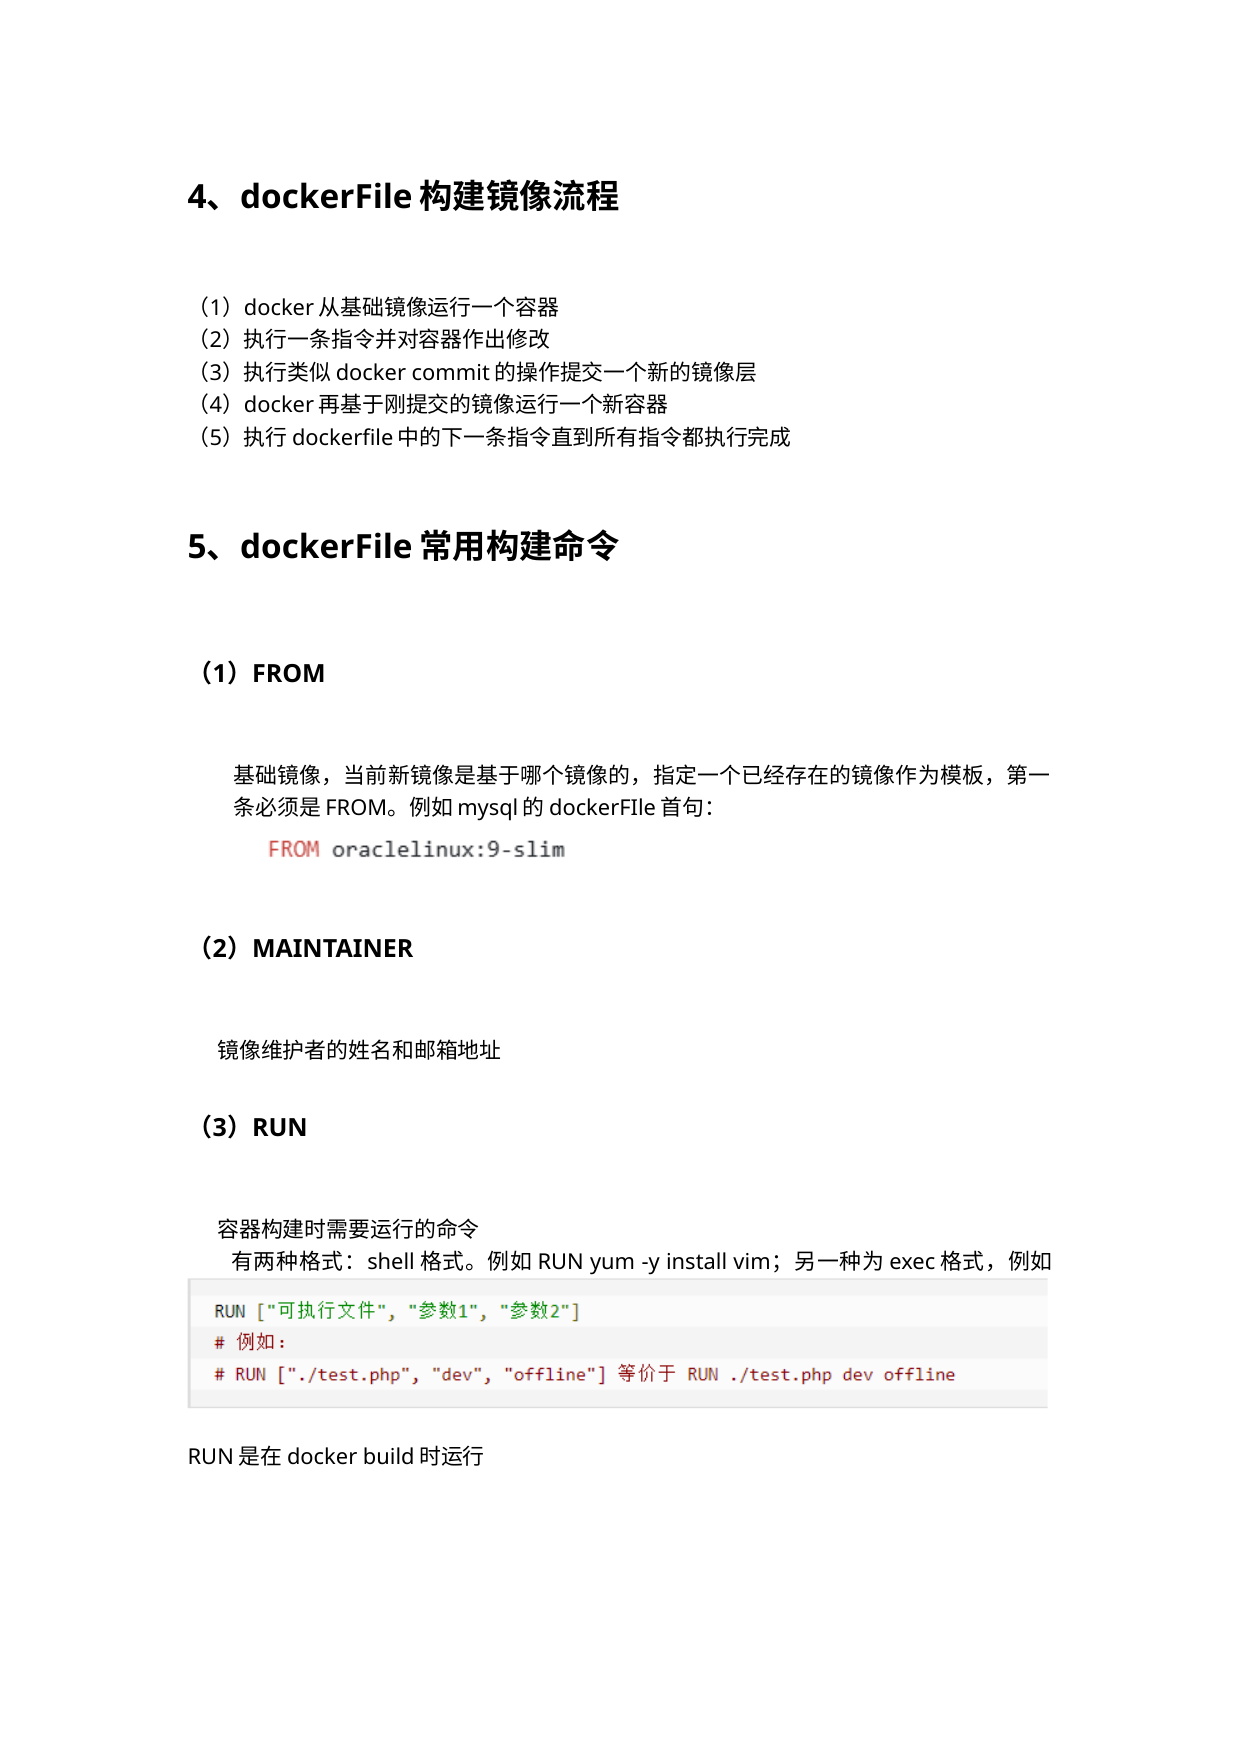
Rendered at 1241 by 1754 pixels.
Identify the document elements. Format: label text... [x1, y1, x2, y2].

picture [187, 1276, 1048, 1412]
list 容器构建时需要运行的命令 [217, 1211, 1053, 1244]
text （4）docker再基于刚提交的镜像运行一个新容器 [187, 387, 1053, 419]
picture [233, 822, 640, 881]
list 基础镜像，当前新镜像是基于哪个镜像的，指定一个已经存在的镜像作为模板，第一条必须是FROM。例如mysql的dockerFIle首句： [233, 757, 1053, 822]
text RUN是在 docker build时运行 [187, 1439, 1053, 1471]
list 镜像维护者的姓名和邮箱地址 [217, 1033, 1053, 1066]
text （5）执行dockerfile中的下一条指令直到所有指令都执行完成 [187, 419, 1053, 452]
text （2）执行一条指令并对容器作出修改 [187, 322, 1053, 354]
subtitle 4、dockerFile构建镜像流程 [187, 162, 1053, 227]
text （1）docker从基础镜像运行一个容器 [187, 289, 1053, 322]
subtitle 5、dockerFile常用构建命令 [187, 511, 1053, 576]
subtitle （3）RUN [187, 1093, 1053, 1158]
subtitle （2）MAINTAINER [187, 914, 1053, 979]
subtitle （1）FROM [187, 639, 1053, 704]
text （3）执行类似docker commit的操作提交一个新的镜像层 [187, 354, 1053, 387]
